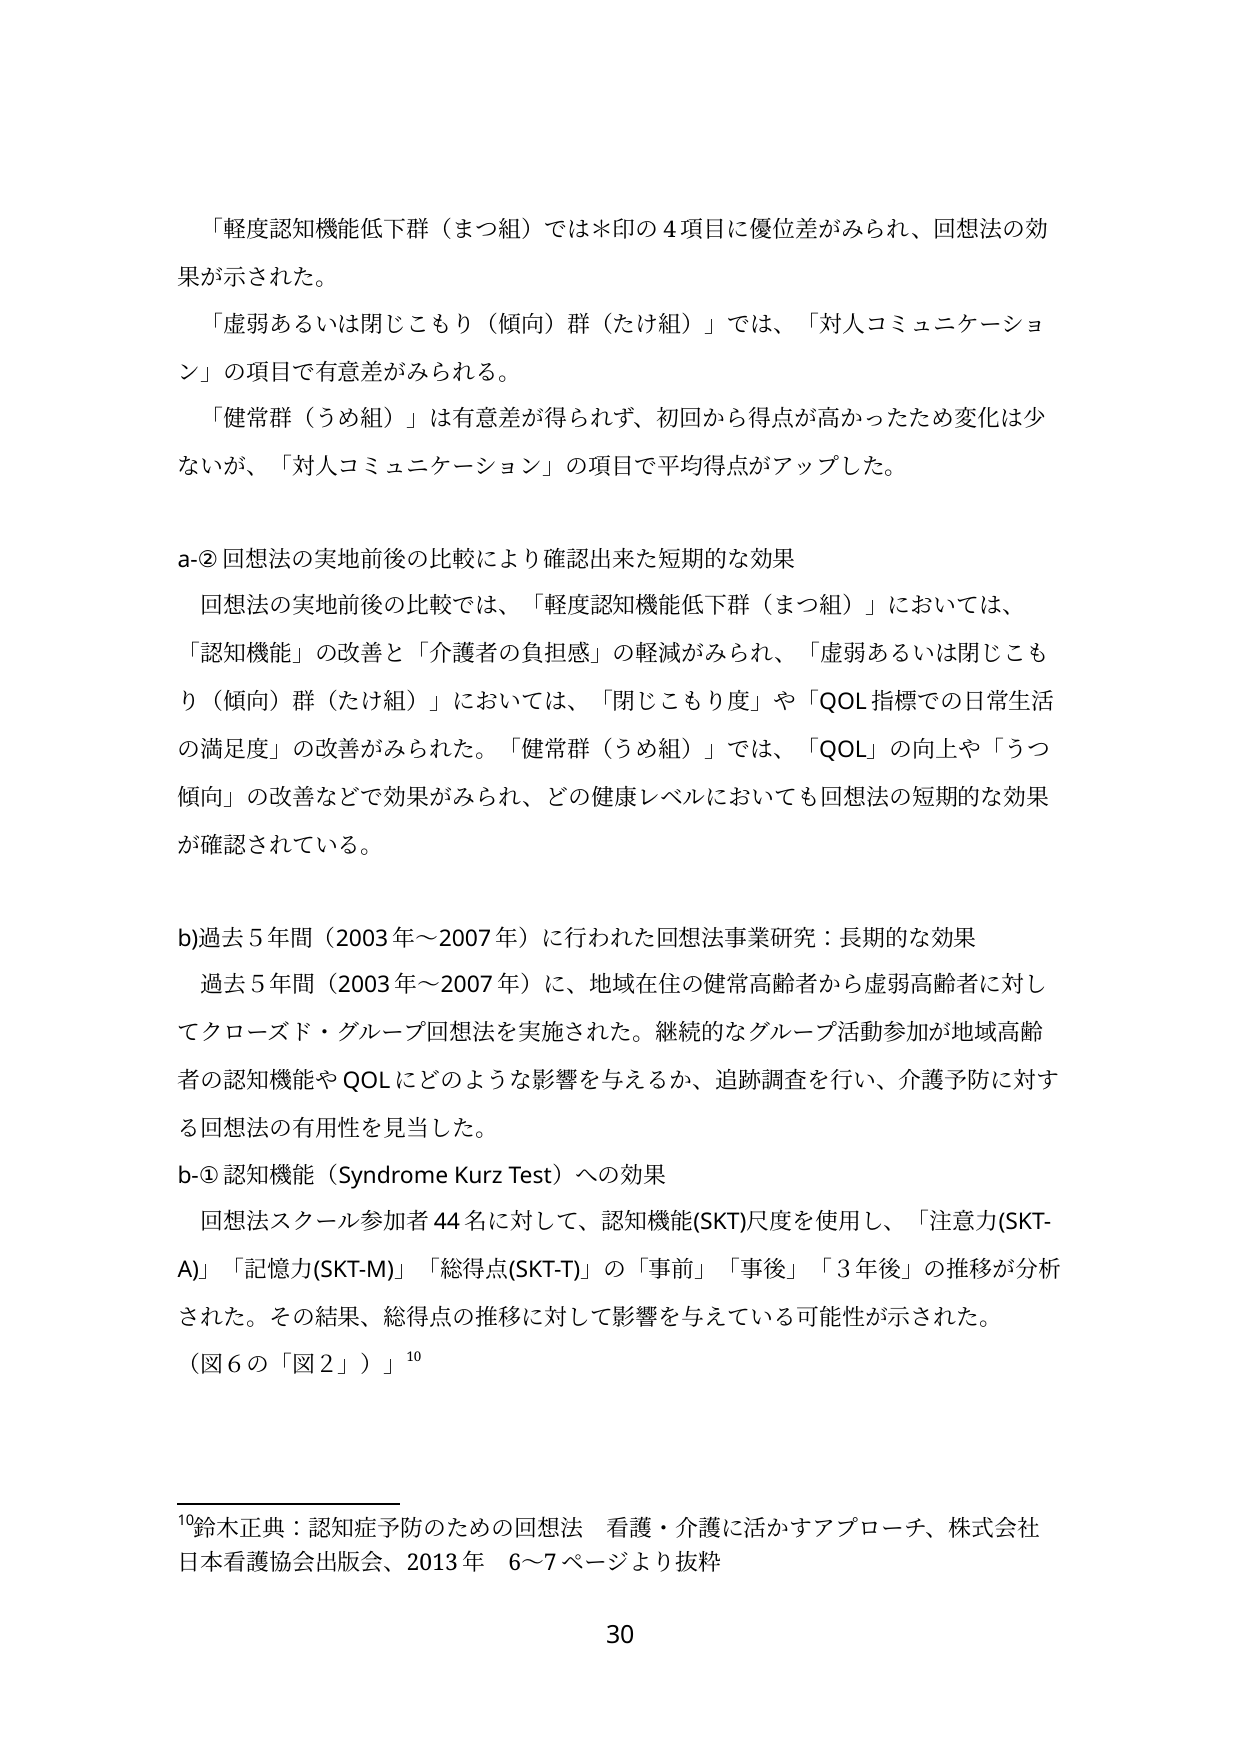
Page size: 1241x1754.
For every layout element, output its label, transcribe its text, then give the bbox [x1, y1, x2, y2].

text b)過去５年間（2003年〜2007年）に行われた回想法事業研究：長期的な効果 [177, 916, 1063, 957]
text a-②回想法の実地前後の比較により確認出来た短期的な効果 [177, 537, 1063, 578]
text 回想法の実地前後の比較では、「軽度認知機能低下群（まつ組）」においては、「認知機能」の改善と「介護者の負担感」の軽減がみられ、「虚弱あるいは閉じこもり（傾向）群（たけ組）」においては、「閉じこもり度」や「QOL指標での日常生活の満足度」の改善がみられた。「健常群（うめ組）」では、「QOL」の向上や「うつ傾向」の改善などで効果がみられ、どの健康レベルにおいても回想法の短期的な効果が確認されている。 [177, 583, 1063, 864]
text 「虚弱あるいは閉じこもり（傾向）群（たけ組）」では、「対人コミュニケーション」の項目で有意差がみられる。 [177, 301, 1063, 391]
text 過去５年間（2003年〜2007年）に、地域在住の健常高齢者から虚弱高齢者に対してクローズド・グループ回想法を実施された。継続的なグループ活動参加が地域高齢者の認知機能やQOLにどのような影響を与えるか、追跡調査を行い、介護予防に対する回想法の有用性を見当した。 [177, 962, 1063, 1148]
text （図６の「図２」）」 [177, 1341, 1063, 1383]
text 「軽度認知機能低下群（まつ組）では＊印の4項目に優位差がみられ、回想法の効果が示された。 [177, 207, 1063, 296]
text 回想法スクール参加者44名に対して、認知機能(SKT)尺度を使用し、「注意力(SKT-A)」「記憶力(SKT-M)」「総得点(SKT-T)」の「事前」「事後」「３年後」の推移が分析された。その結果、総得点の推移に対して影響を与えている可能性が示された。 [177, 1199, 1063, 1337]
text b-①認知機能（Syndrome Kurz Test）への効果 [177, 1152, 1063, 1194]
text 「健常群（うめ組）」は有意差が得られず、初回から得点が高かったため変化は少ないが、「対人コミュニケーション」の項目で平均得点がアップした。 [177, 396, 1063, 485]
